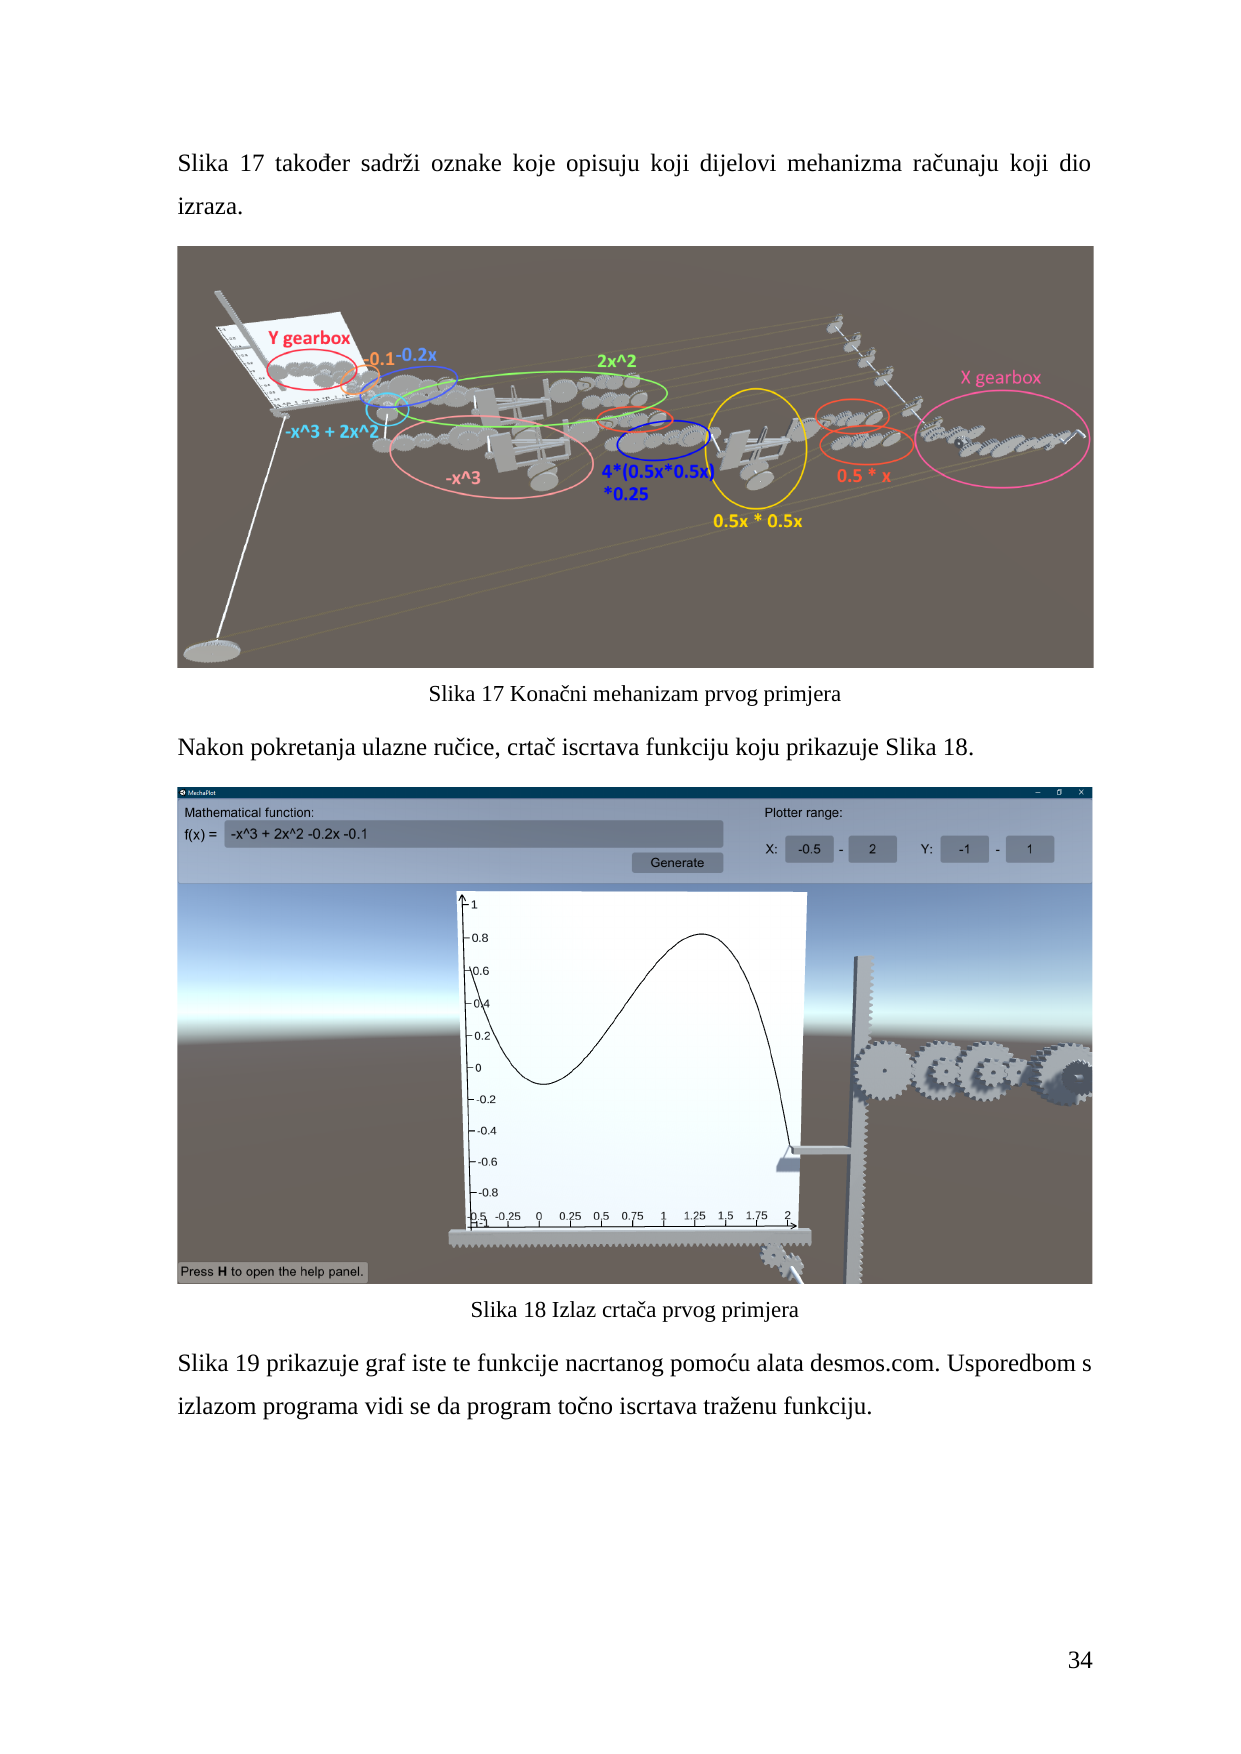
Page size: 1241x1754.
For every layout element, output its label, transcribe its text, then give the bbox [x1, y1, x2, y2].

picture [177, 246, 1094, 668]
text Slika 19 prikazuje graf iste te funkcije nacrtanog pomoću alata desmos.com. Usporedbom s izlazom programa vidi se da program točno iscrtava traženu funkciju. [177, 1348, 1092, 1420]
picture [177, 799, 1093, 1284]
text Nakon pokretanja ulazne ručice, crtač iscrtava funkciju koju prikazuje Slika 18. [177, 732, 1092, 761]
text Slika 17 također sadrži oznake koje opisuju koji dijelovi mehanizma računaju koji dio izraza. [177, 148, 1092, 219]
